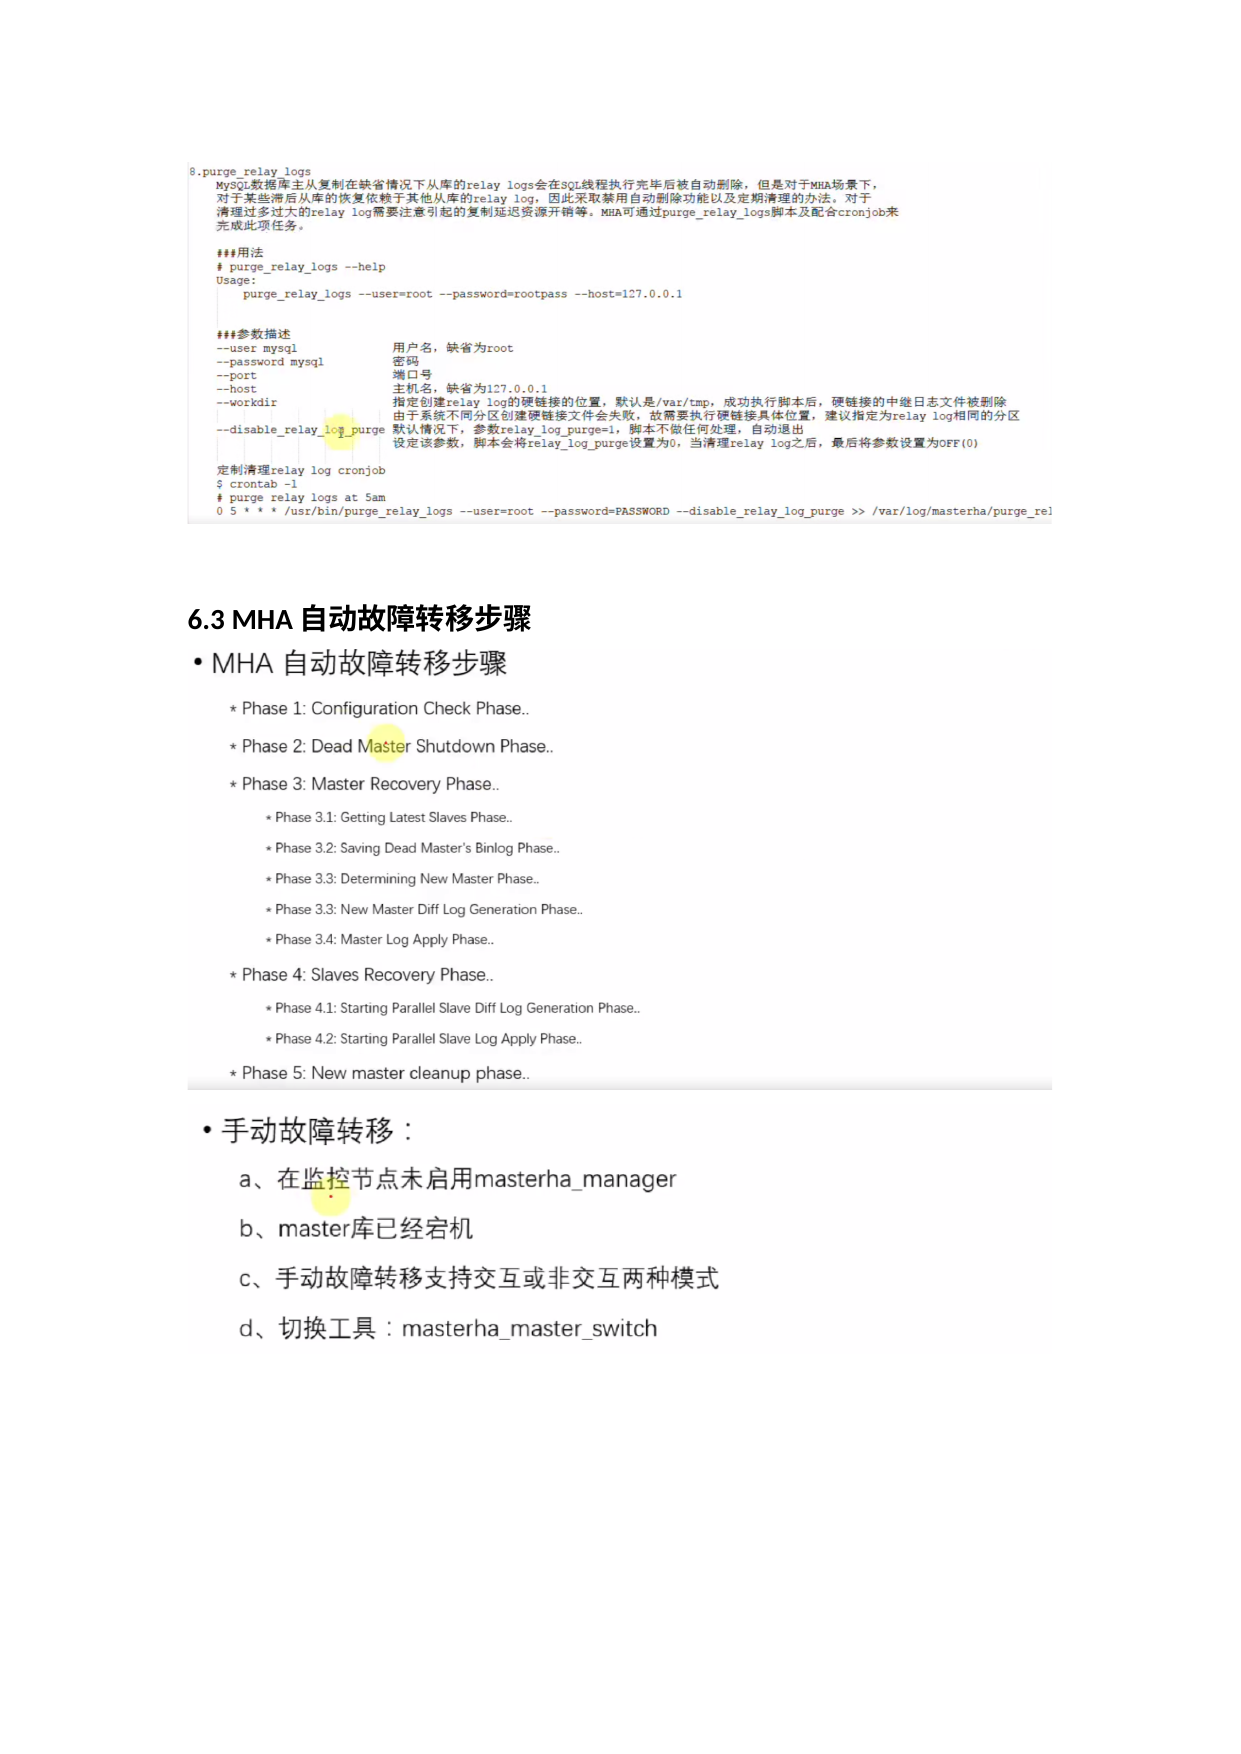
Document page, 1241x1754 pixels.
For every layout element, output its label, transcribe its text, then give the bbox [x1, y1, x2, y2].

picture [187, 1104, 1052, 1354]
picture [187, 649, 1053, 1090]
picture [187, 162, 1052, 524]
text 6.3 MHA自动故障转移步骤 [187, 584, 1053, 649]
